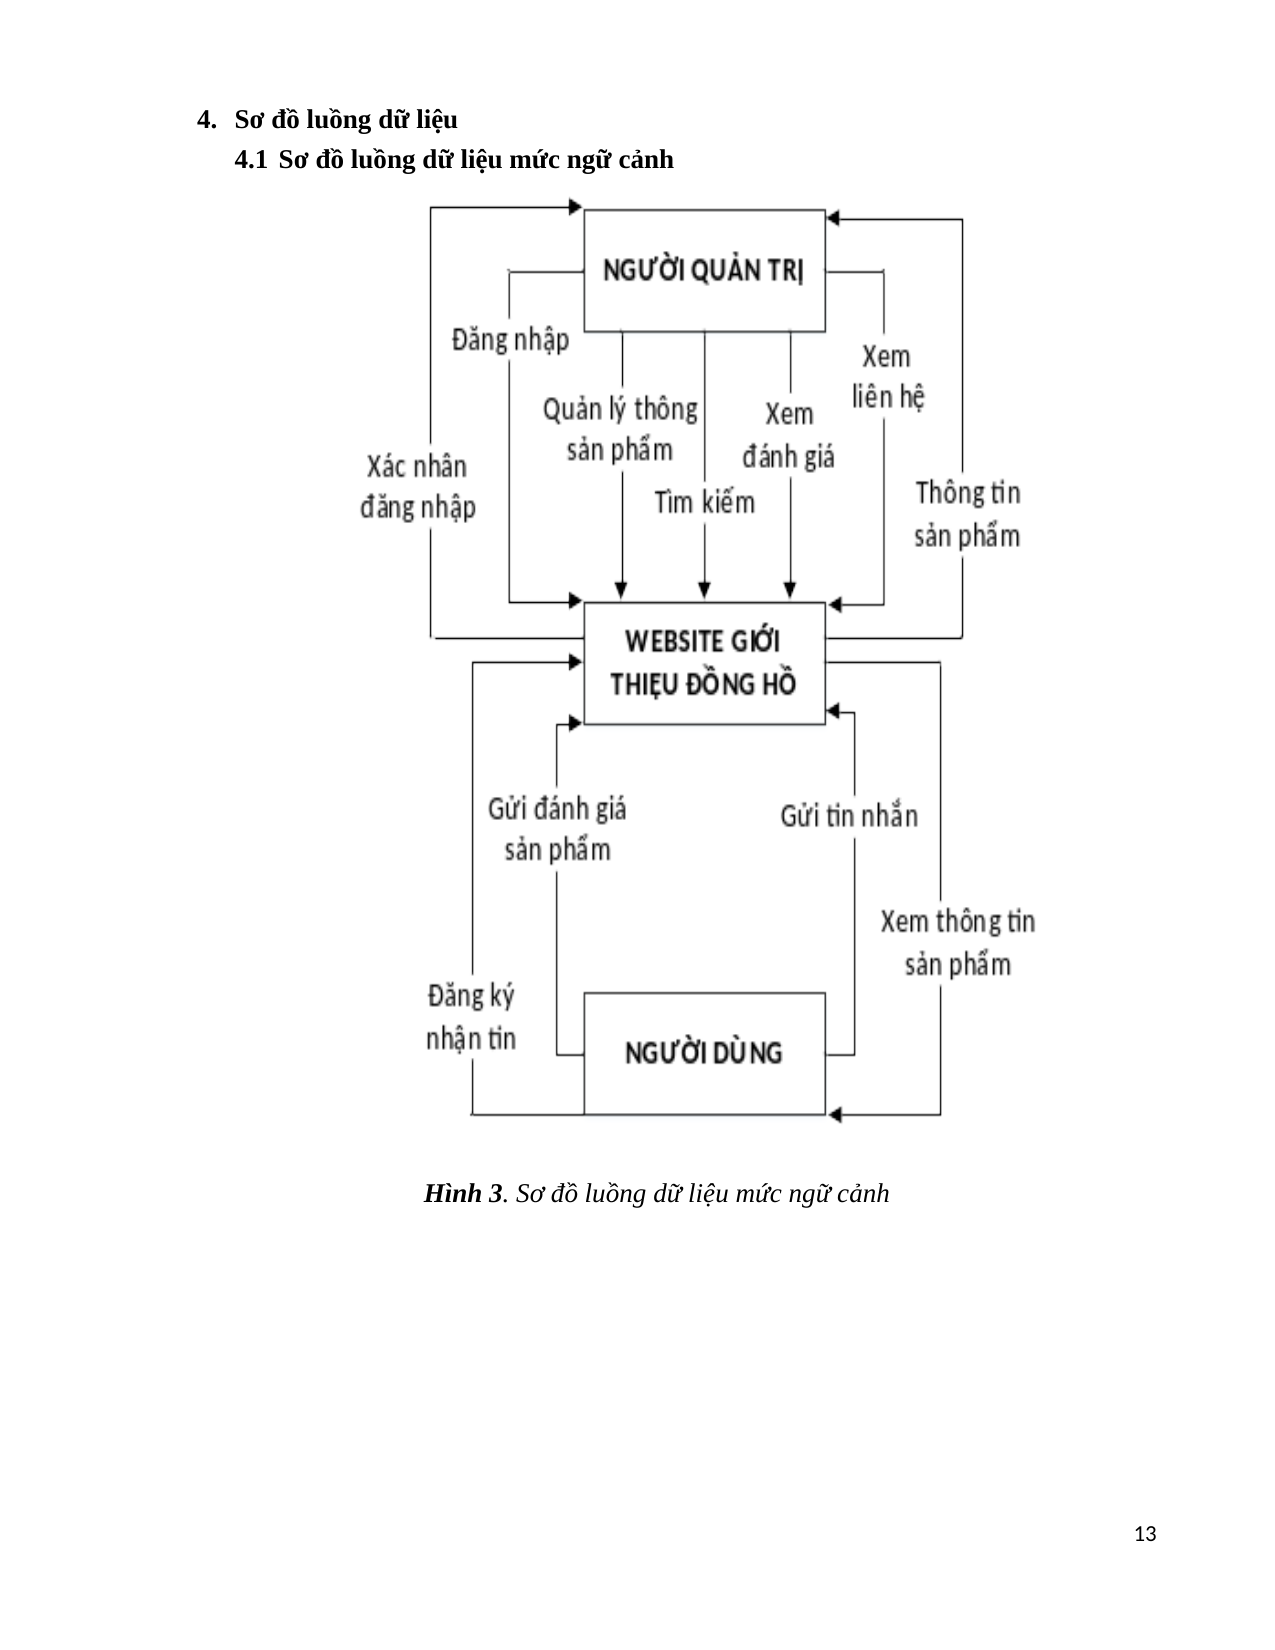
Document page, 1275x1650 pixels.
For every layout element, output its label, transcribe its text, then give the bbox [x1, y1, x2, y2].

list Sơ đồ luồng dữ liệu [197, 103, 1156, 134]
list Sơ đồ luồng dữ liệu mức ngữ cảnh [234, 143, 1156, 174]
subtitle Hình 3. Sơ đồ luồng dữ liệu mức ngữ cảnh [159, 1177, 1156, 1208]
